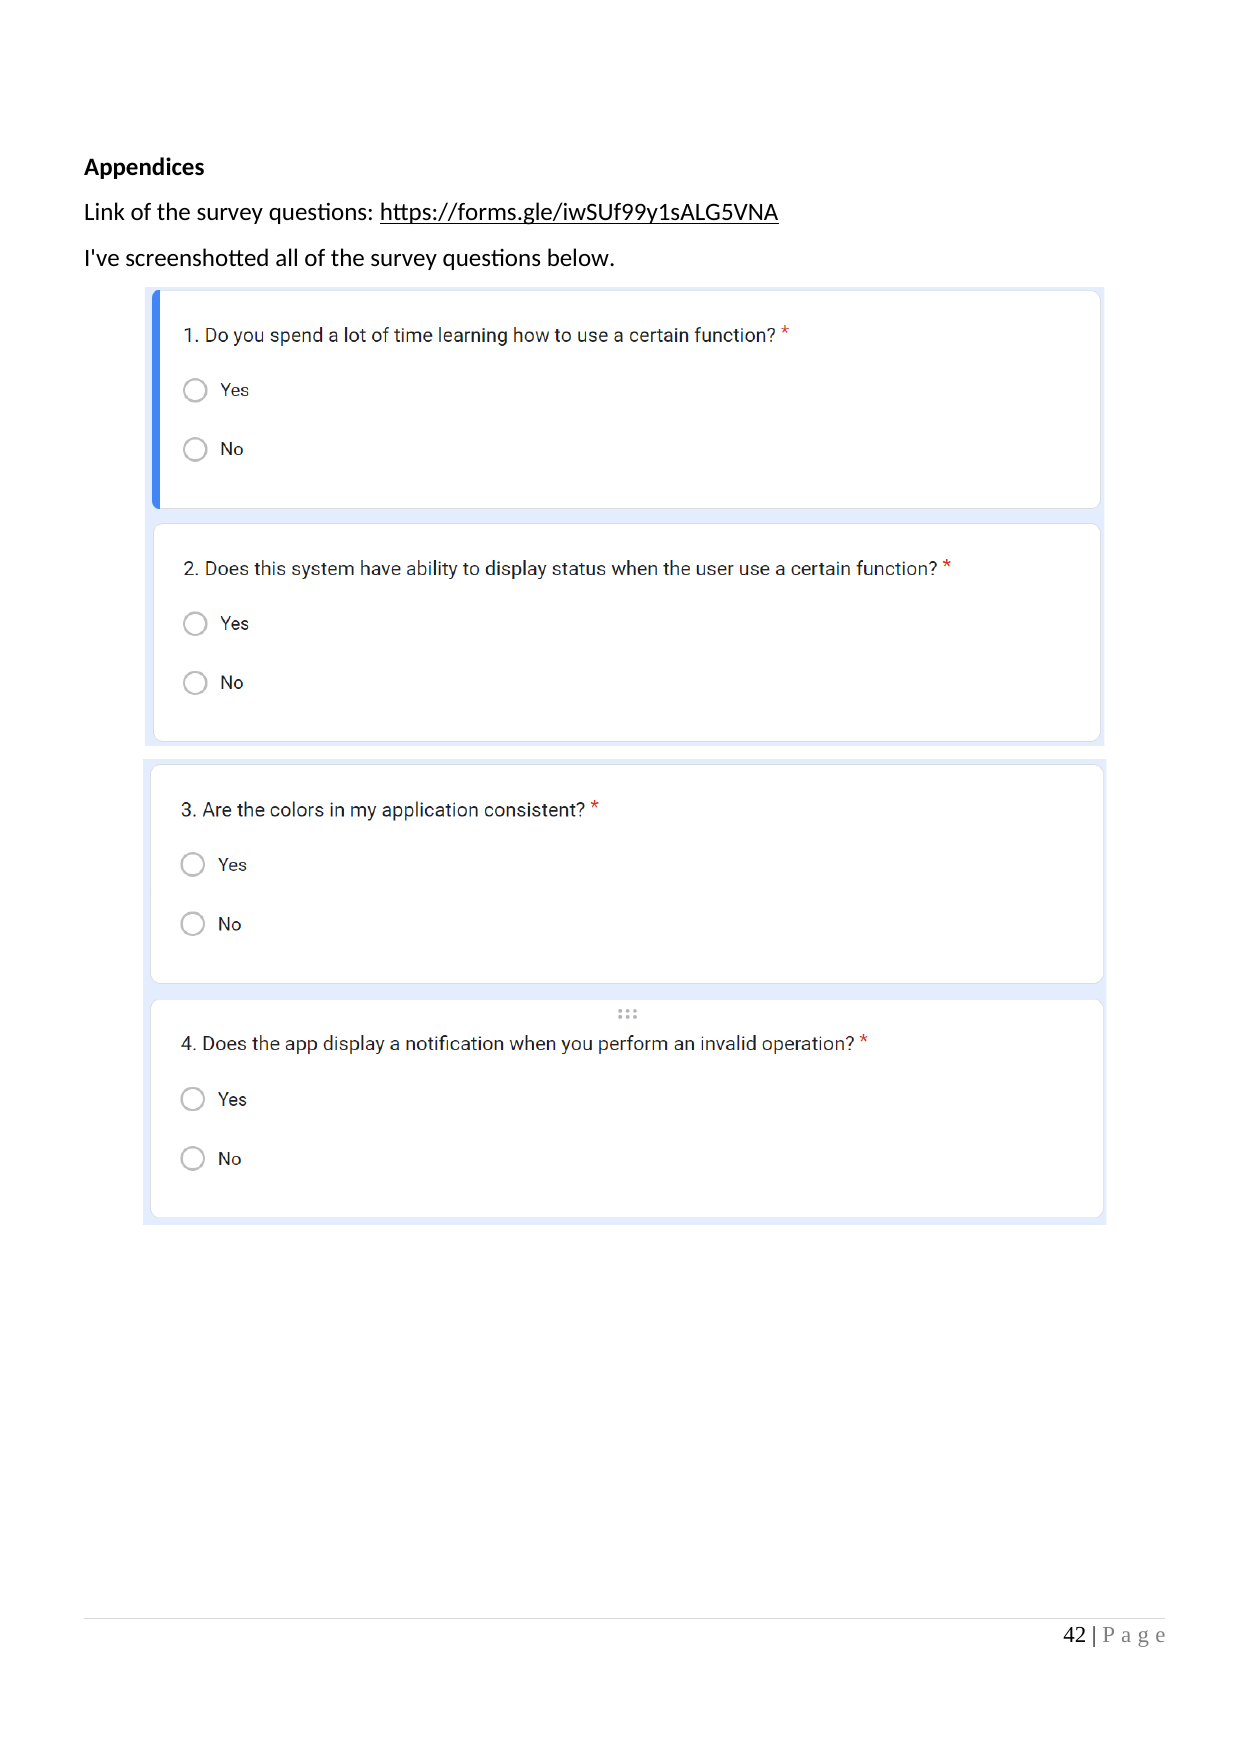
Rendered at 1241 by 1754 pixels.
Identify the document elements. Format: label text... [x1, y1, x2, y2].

picture [142, 759, 1107, 1225]
picture [144, 287, 1105, 746]
subtitle Appendices [84, 151, 1165, 181]
text I've screenshotted all of the survey questions below. [84, 242, 1165, 273]
text Link of the survey questions: https://forms.gle/iwSUf99y1sALG5VNA [84, 196, 1165, 227]
